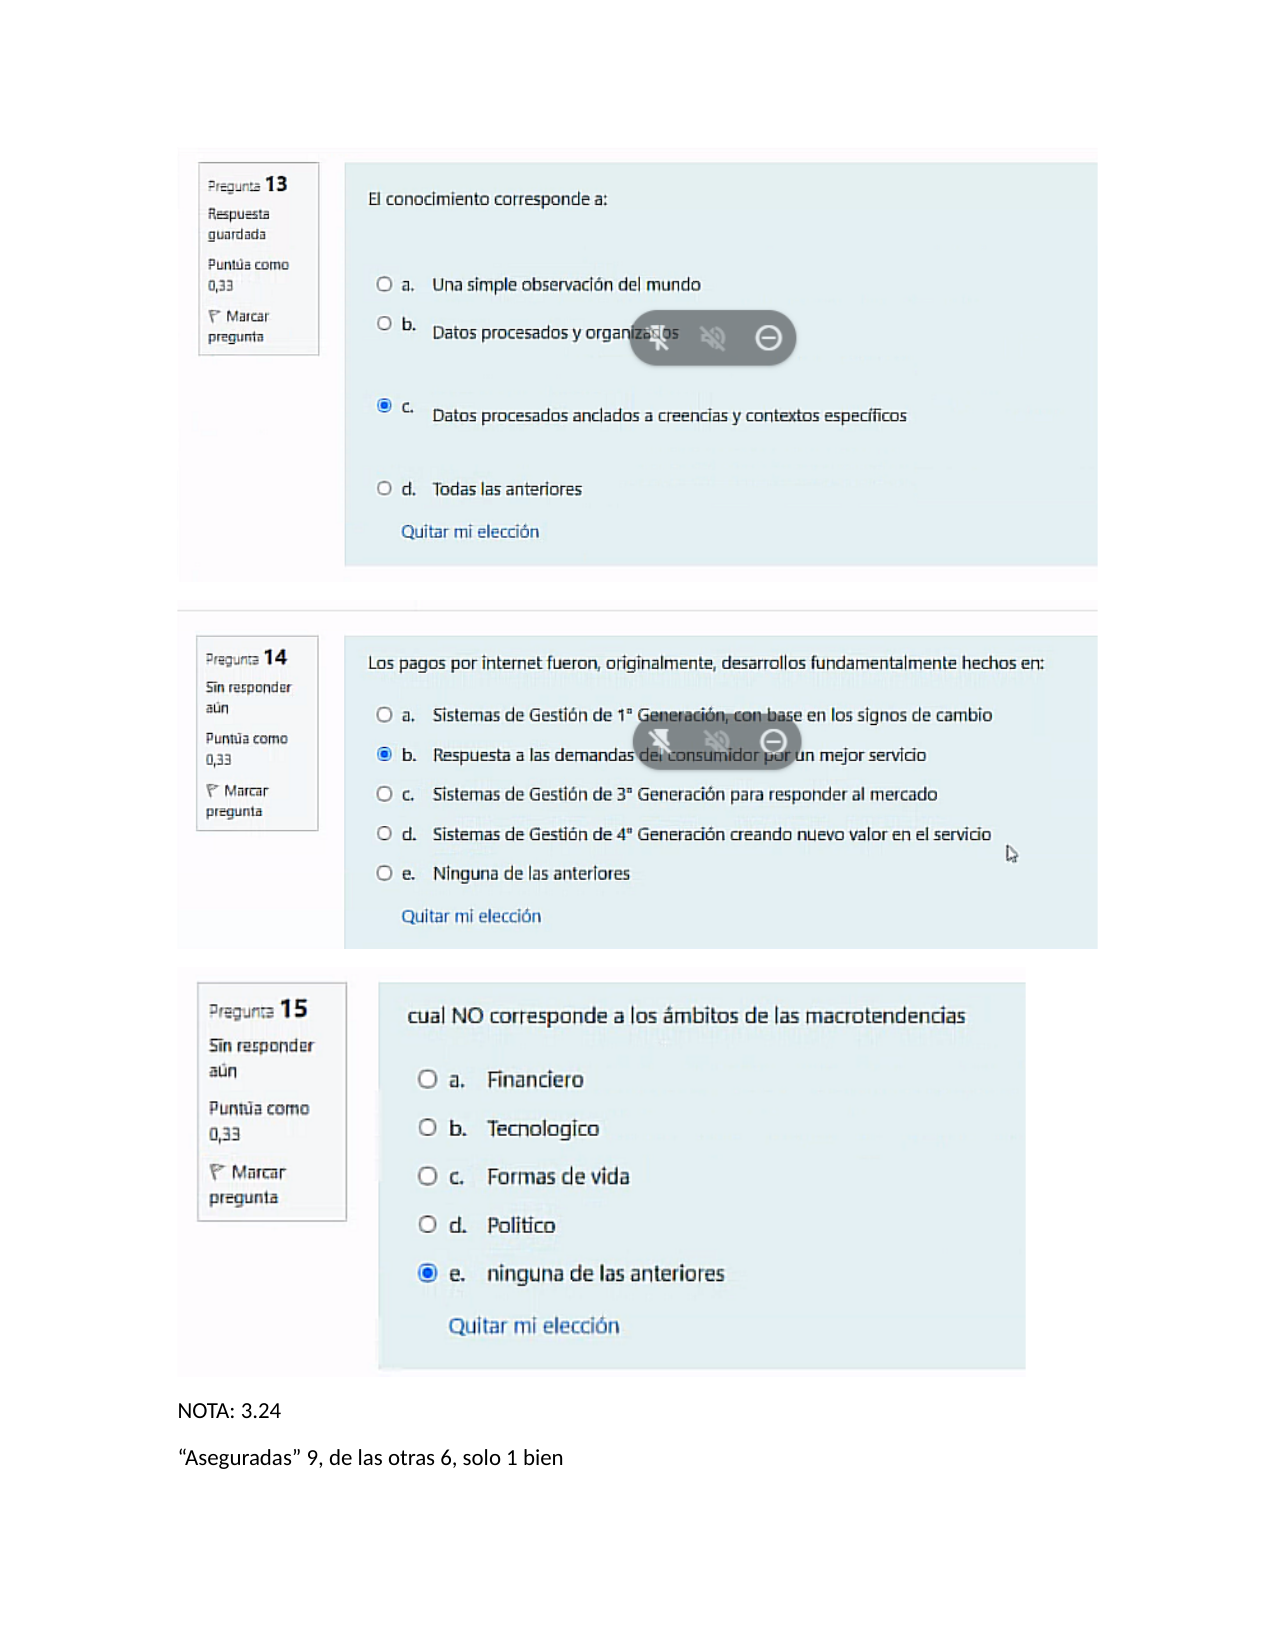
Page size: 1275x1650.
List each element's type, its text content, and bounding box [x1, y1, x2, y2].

text “Aseguradas” 9, de las otras 6, solo 1 bien [177, 1443, 1098, 1471]
picture [177, 147, 1098, 582]
picture [177, 600, 1098, 949]
text NOTA: 3.24 [177, 1396, 1098, 1424]
picture [177, 967, 1026, 1377]
